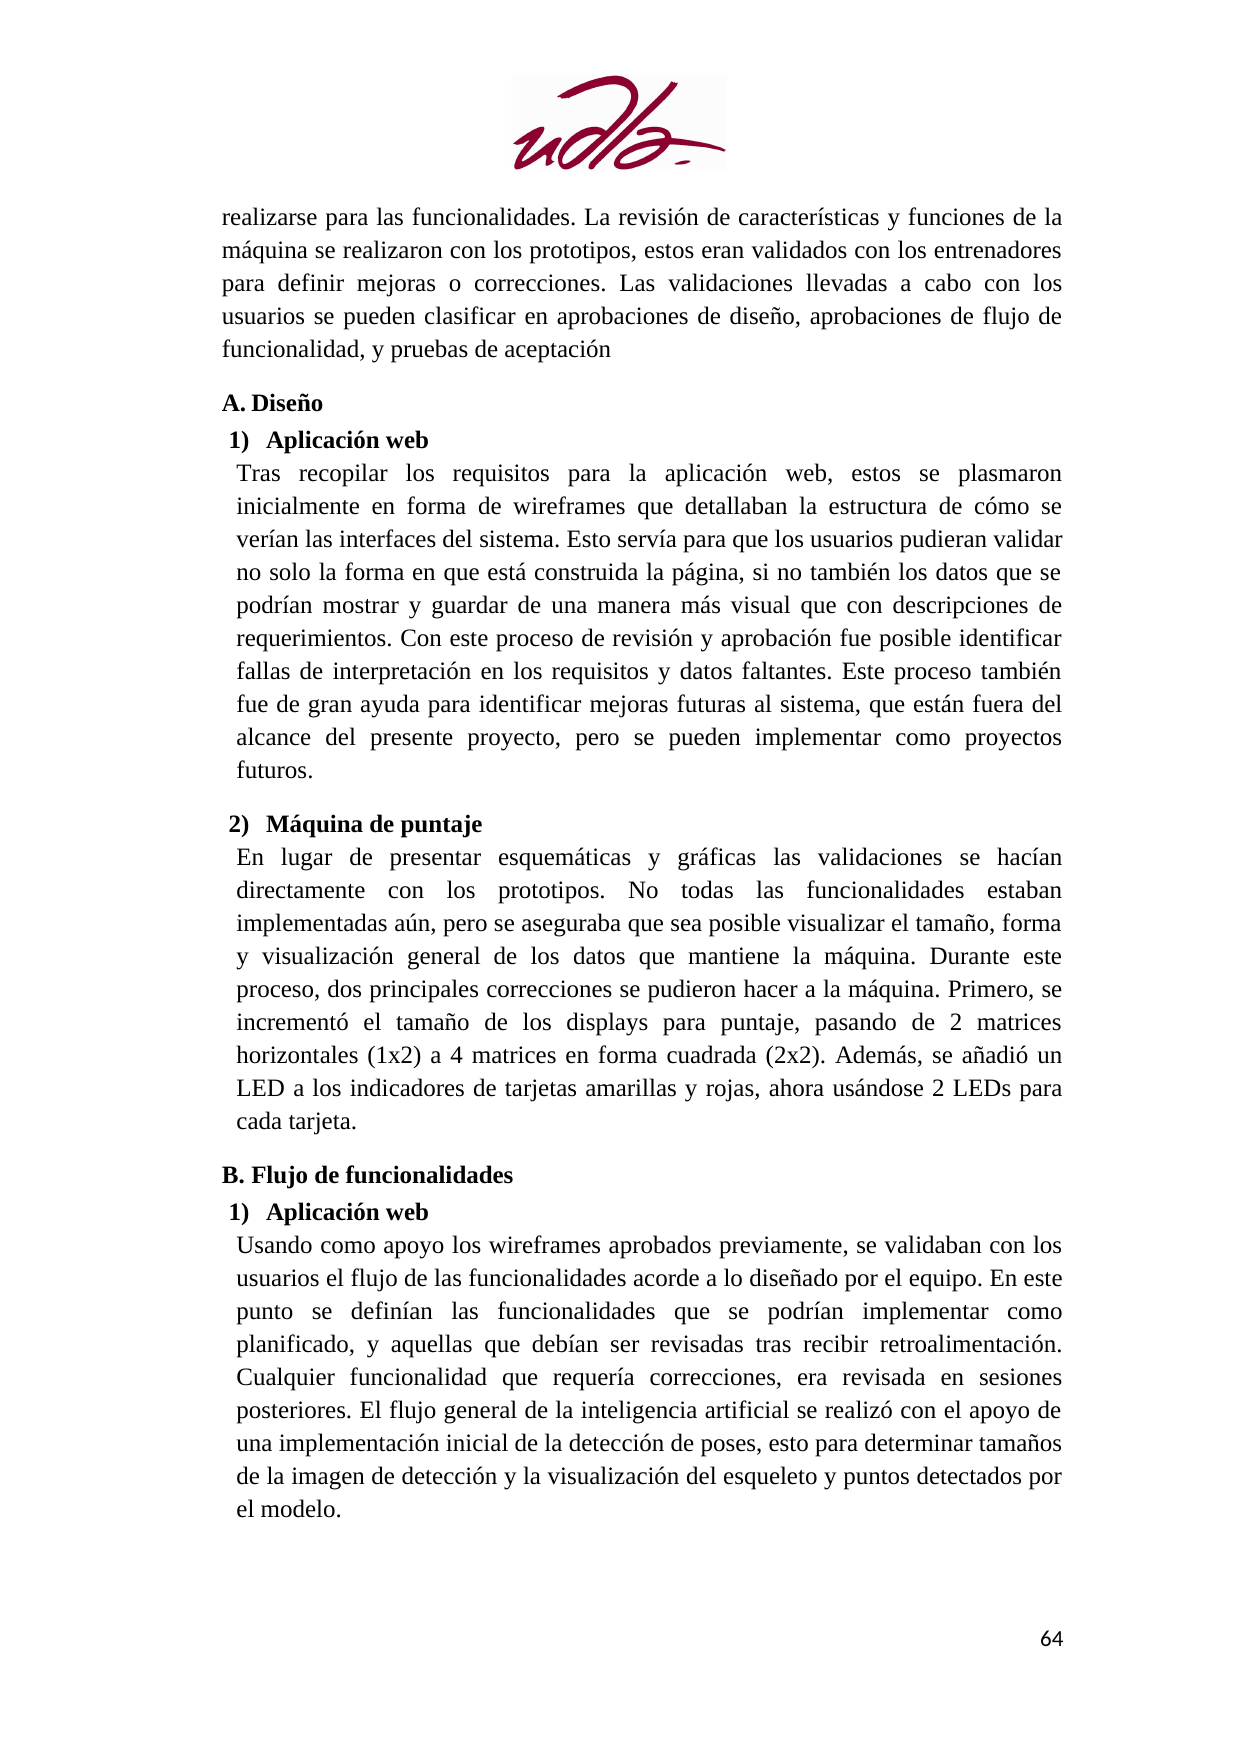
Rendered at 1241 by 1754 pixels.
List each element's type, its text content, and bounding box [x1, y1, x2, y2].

subtitle Flujo de funcionalidades [222, 1160, 1063, 1189]
text Tras recopilar los requisitos para la aplicación web, estos se plasmaron inicialmente en forma de wireframes que detallaban la estructura de cómo se verían las interfaces del sistema. Esto servía para que los usuarios pudieran validar no solo la forma en que está construida la página, si no también los datos que se podrían mostrar y guardar de una manera más visual que con descripciones de requerimientos. Con este proceso de revisión y aprobación fue posible identificar fallas de interpretación en los requisitos y datos faltantes. Este proceso también fue de gran ayuda para identificar mejoras futuras al sistema, que están fuera del alcance del presente proyecto, pero se pueden implementar como proyectos futuros. [236, 458, 1063, 784]
subtitle Aplicación web [228, 425, 1063, 453]
subtitle Aplicación web [228, 1197, 1063, 1226]
subtitle Diseño [222, 388, 1063, 416]
text Usando como apoyo los wireframes aprobados previamente, se validaban con los usuarios el flujo de las funcionalidades acorde a lo diseñado por el equipo. En este punto se definían las funcionalidades que se podrían implementar como planificado, y aquellas que debían ser revisadas tras recibir retroalimentación. Cualquier funcionalidad que requería correcciones, era revisada en sesiones posteriores. El flujo general de la inteligencia artificial se realizó con el apoyo de una implementación inicial de la detección de poses, esto para determinar tamaños de la imagen de detección y la visualización del esqueleto y puntos detectados por el modelo. [236, 1230, 1063, 1523]
text En lugar de presentar esquemáticas y gráficas las validaciones se hacían directamente con los prototipos. No todas las funcionalidades estaban implementadas aún, pero se aseguraba que sea posible visualizar el tamaño, forma y visualización general de los datos que mantiene la máquina. Durante este proceso, dos principales correcciones se pudieron hacer a la máquina. Primero, se incrementó el tamaño de los displays para puntaje, pasando de 2 matrices horizontales (1x2) a 4 matrices en forma cuadrada (2x2). Además, se añadió un LED a los indicadores de tarjetas amarillas y rojas, ahora usándose 2 LEDs para cada tarjeta. [236, 842, 1063, 1135]
picture [509, 73, 731, 174]
subtitle Máquina de puntaje [228, 809, 1063, 838]
